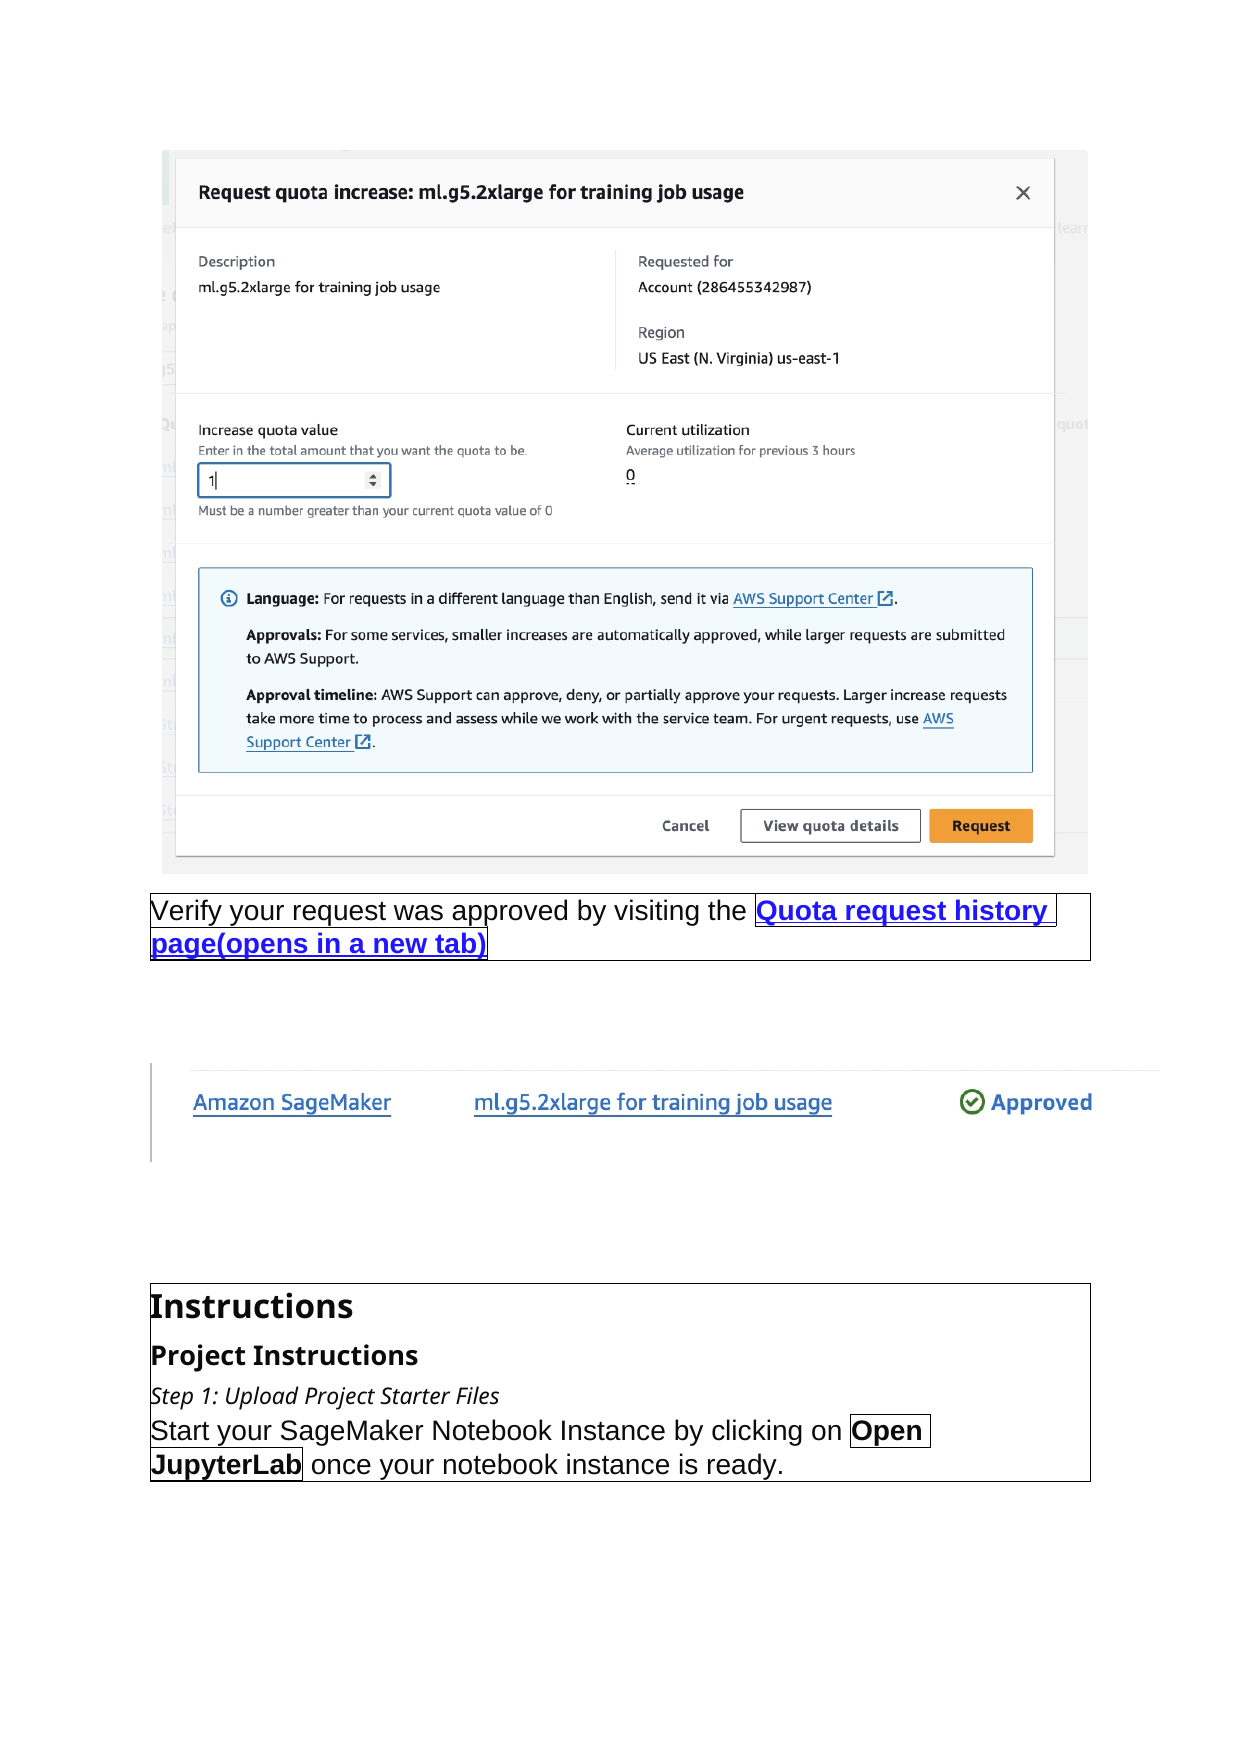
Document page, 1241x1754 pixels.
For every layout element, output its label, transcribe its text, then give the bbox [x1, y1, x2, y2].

picture [150, 1063, 1161, 1162]
subtitle Instructions [151, 1284, 1090, 1328]
subtitle Step 1: Upload Project Starter Files [151, 1379, 1090, 1411]
subtitle Project Instructions [151, 1336, 1090, 1373]
text Verify your request was approved by visiting the Quota request history page(opens in a new tab) [151, 894, 1090, 960]
picture [150, 150, 1091, 874]
text Start your SageMaker Notebook Instance by clicking on Open JupyterLab once your notebook instance is ready. [151, 1413, 1090, 1481]
